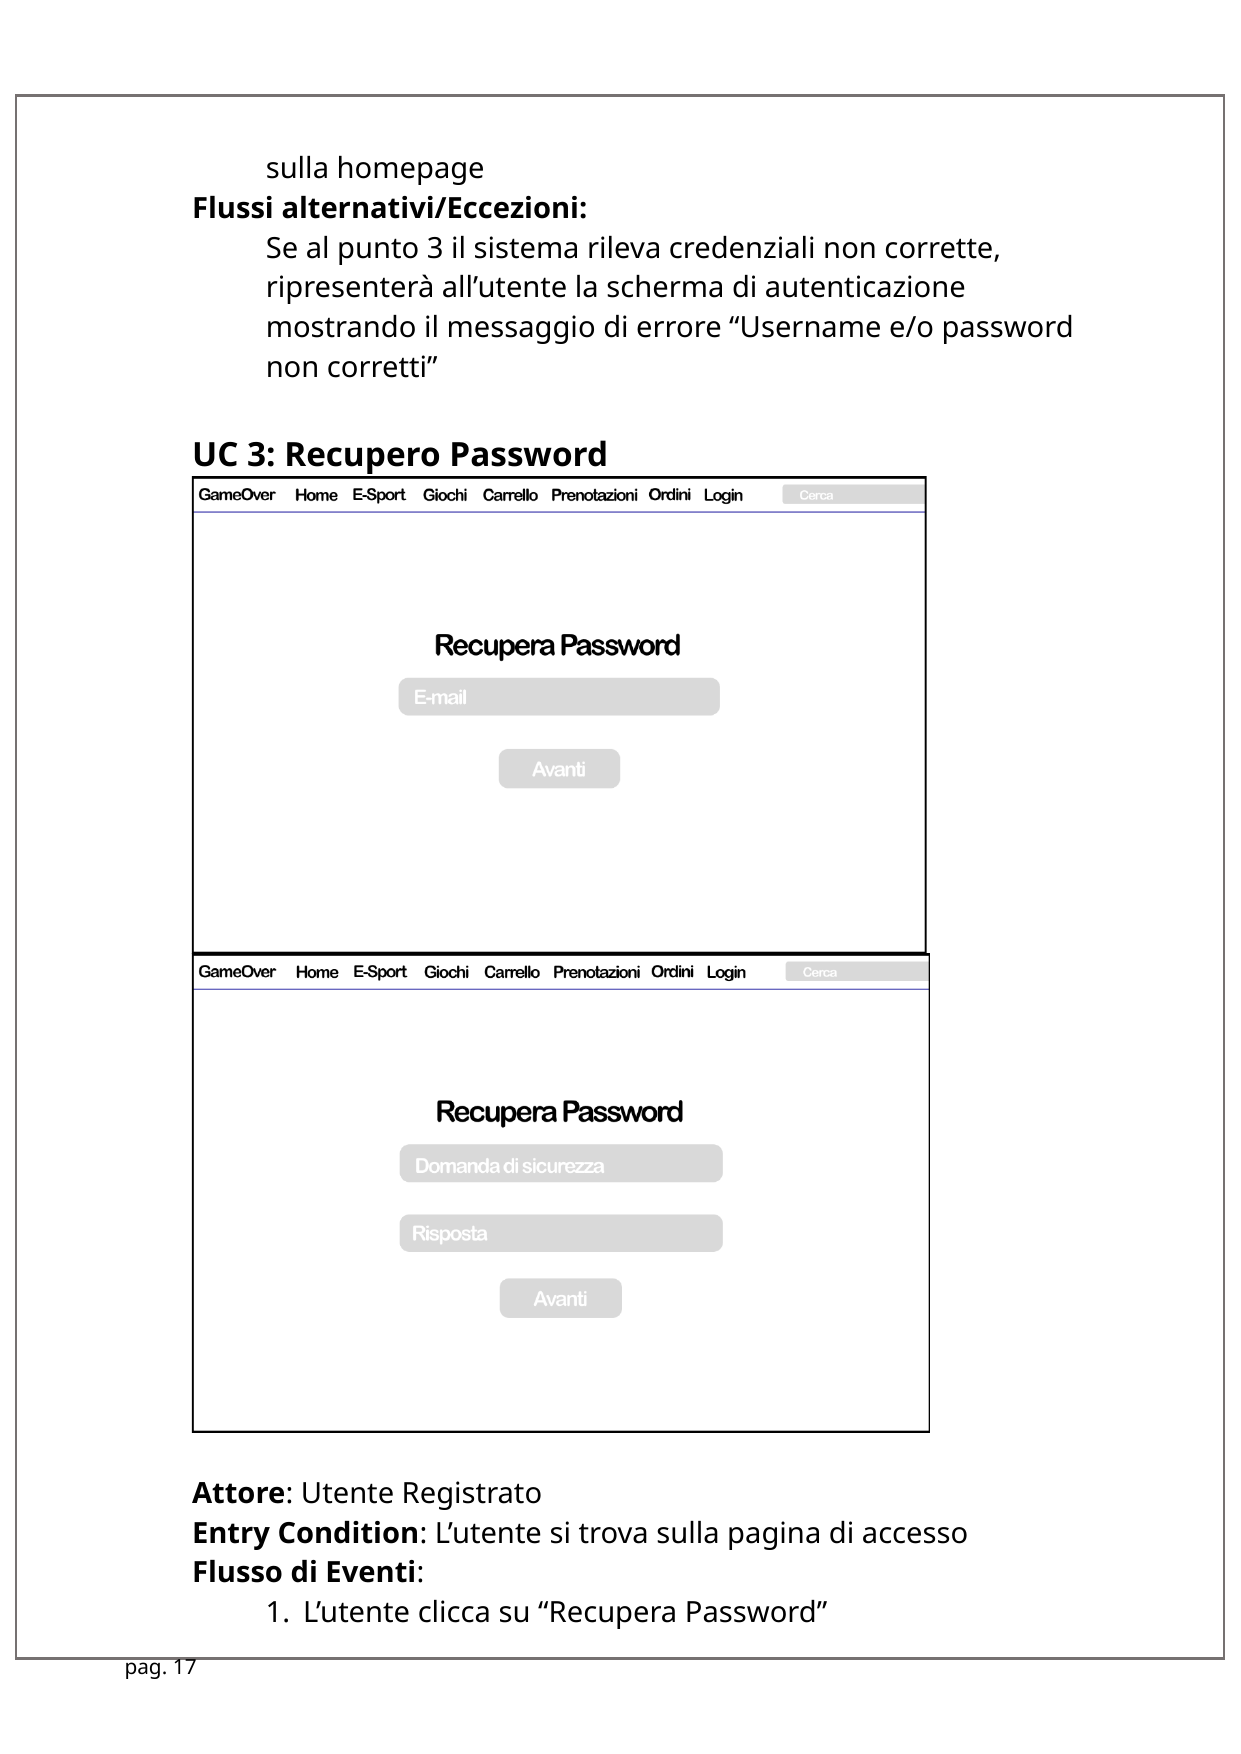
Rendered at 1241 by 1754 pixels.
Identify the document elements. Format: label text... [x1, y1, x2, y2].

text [266, 148, 1122, 187]
text Entry Condition: L’utente si trova sulla pagina di accesso [192, 1512, 1122, 1552]
picture [191, 476, 930, 1433]
list L’utente clicca su “Recupera Password” [265, 1591, 1122, 1631]
text UC 3: Recupero Password [192, 431, 1122, 477]
text Se al punto 3 il sistema rileva credenziali non corrette, ripresenterà all’utente la scherma di autenticazione mostrando il messaggio di errore “Username e/o password non corretti” [266, 227, 1122, 386]
text Flusso di Eventi: [192, 1552, 1122, 1591]
text Flussi alternativi/Eccezioni: [192, 187, 1122, 227]
text Attore: Utente Registrato [192, 1472, 1122, 1512]
